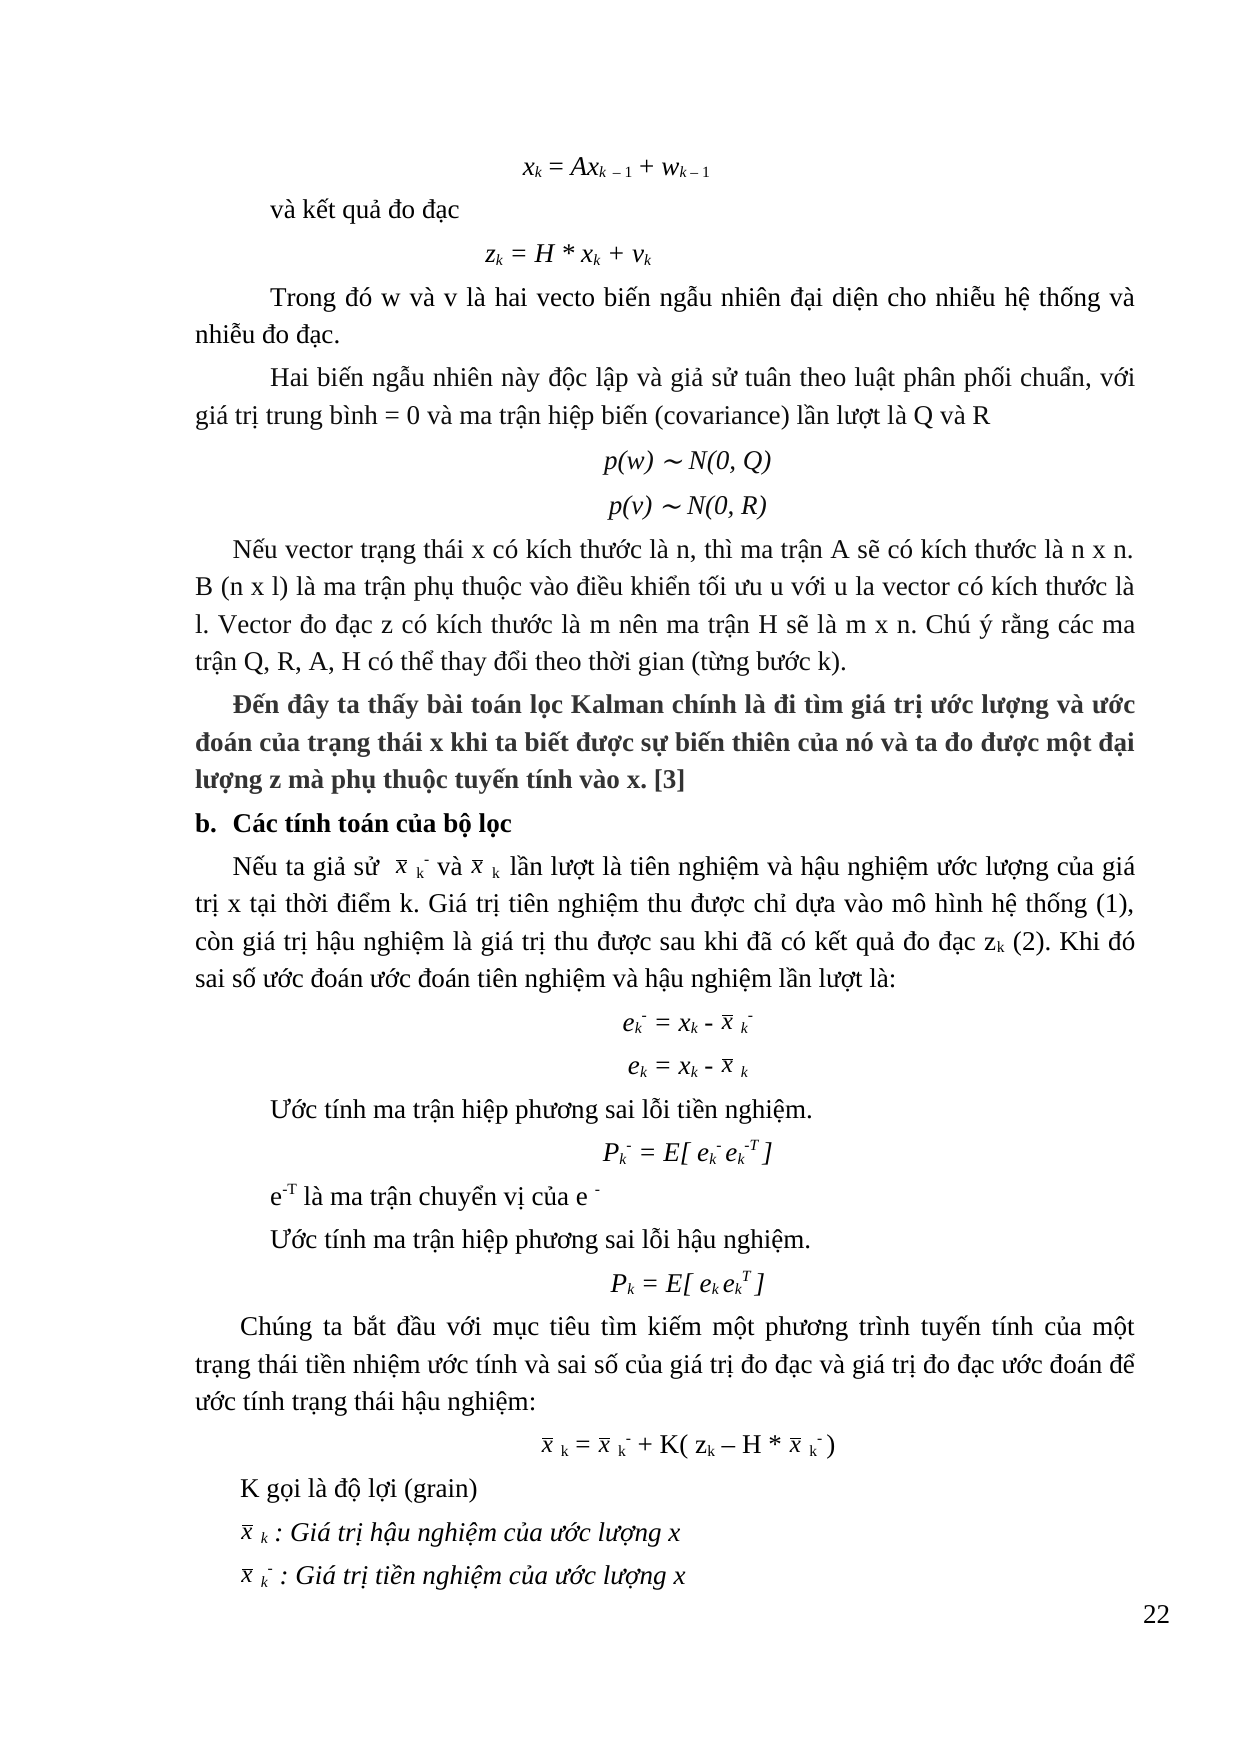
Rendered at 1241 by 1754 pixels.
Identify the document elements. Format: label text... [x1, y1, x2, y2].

text và kết quả đo đạc [195, 193, 1135, 225]
text Đến đây ta thấy bài toán lọc Kalman chính là đi tìm giá trị ước lượng và ước đoán của trạng thái x khi ta biết được sự biến thiên của nó và ta đo được một đại lượng z mà phụ thuộc tuyến tính vào x. [3] [195, 688, 1135, 794]
text k : Giá trị hậu nghiệm của ước lượng x [195, 1516, 1135, 1547]
text p(w) ∼ N(0, Q) [195, 442, 1135, 475]
text Pk- = E[ ek- ek-T ] [195, 1136, 1135, 1167]
text e-T là ma trận chuyển vị của e - [195, 1180, 1135, 1211]
text ek = xk - k [195, 1049, 1135, 1080]
text Nếu vector trạng thái x có kích thước là n, thì ma trận A sẽ có kích thước là n x n. B (n x l) là ma trận phụ thuộc vào điều khiển tối ưu u với u la vector có kích thước là l. Vector đo đạc z có kích thước là m nên ma trận H sẽ là m x n. Chú ý rằng các ma trận Q, R, A, H có thể thay đổi theo thời gian (từng bước k). [195, 533, 1135, 676]
text Trong đó w và v là hai vecto biến ngẫu nhiên đại diện cho nhiễu hệ thống và nhiễu đo đạc. [195, 281, 1135, 349]
text zk = H * xk + vk [195, 237, 1135, 268]
text Pk = E[ ek ekT ] [195, 1267, 1135, 1298]
text ek- = xk - k- [195, 1006, 1135, 1037]
text Chúng ta bắt đầu với mục tiêu tìm kiếm một phương trình tuyến tính của một trạng thái tiền nhiệm ước tính và sai số của giá trị đo đạc và giá trị đo đạc ước đoán để ước tính trạng thái hậu nghiệm: [195, 1310, 1135, 1416]
text K gọi là độ lợi (grain) [195, 1472, 1135, 1503]
text p(v) ∼ N(0, R) [195, 488, 1135, 520]
text k = k- + K( zk – H * k- ) [195, 1428, 1135, 1460]
subtitle Các tính toán của bộ lọc [195, 807, 1135, 838]
text Nếu ta giả sử k- và k lần lượt là tiên nghiệm và hậu nghiệm ước lượng của giá trị x tại thời điểm k. Giá trị tiên nghiệm thu được chỉ dựa vào mô hình hệ thống (1), còn giá trị hậu nghiệm là giá trị thu được sau khi đã có kết quả đo đạc zk (2). Khi đó sai số ước đoán ước đoán tiên nghiệm và hậu nghiệm lần lượt là: [195, 850, 1135, 993]
text Ước tính ma trận hiệp phương sai lỗi tiền nghiệm. [195, 1093, 1135, 1124]
text k- : Giá trị tiền nghiệm của ước lượng x [195, 1559, 1135, 1590]
text Ước tính ma trận hiệp phương sai lỗi hậu nghiệm. [195, 1223, 1135, 1254]
text Hai biến ngẫu nhiên này độc lập và giả sử tuân theo luật phân phối chuẩn, với giá trị trung bình = 0 và ma trận hiệp biến (covariance) lần lượt là Q và R [195, 361, 1135, 430]
text xk = Axk – 1 + wk – 1 [195, 150, 1135, 181]
